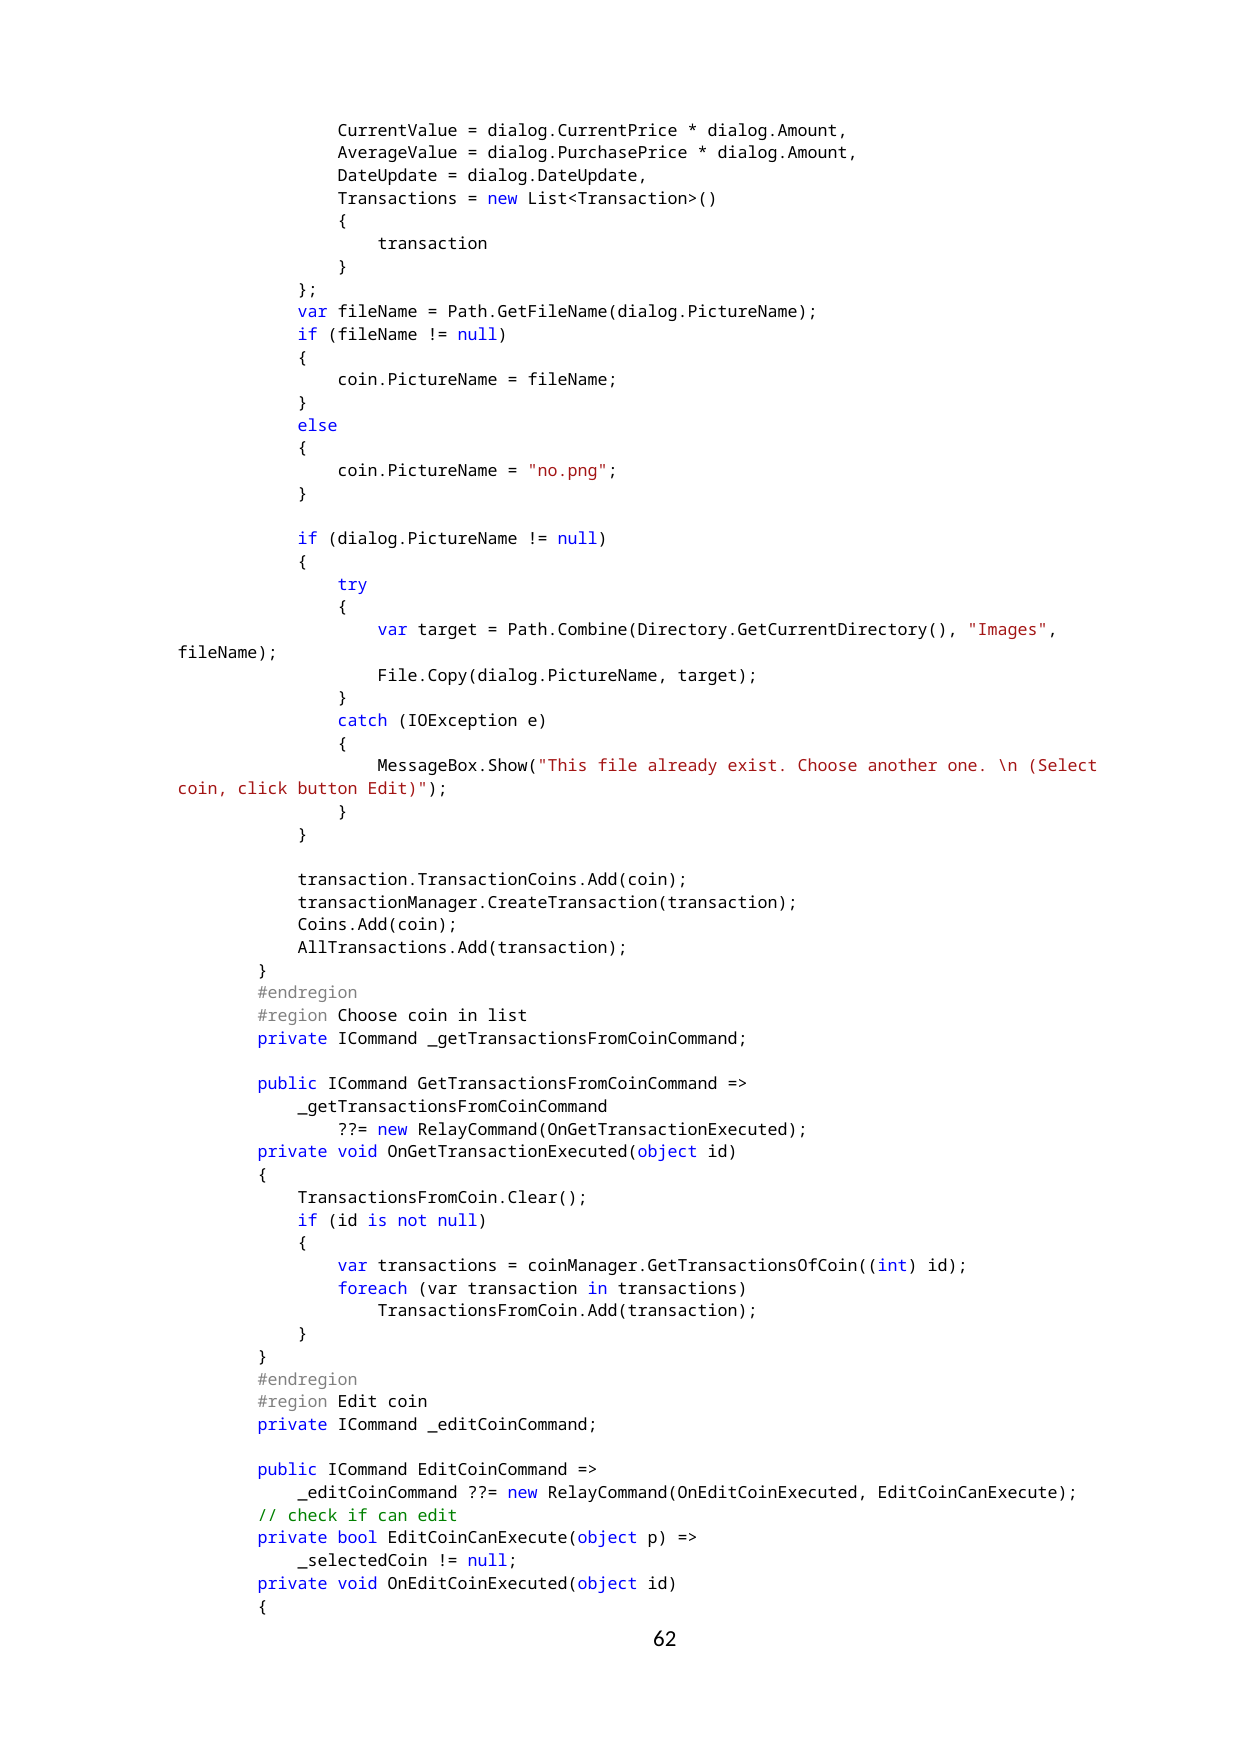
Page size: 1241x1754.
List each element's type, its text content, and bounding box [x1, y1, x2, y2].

text if (dialog.PictureName != null) [177, 527, 1152, 549]
text #region Edit coin [177, 1390, 1152, 1412]
text TransactionsFromCoin.Add(transaction); [177, 1299, 1152, 1322]
text if (id is not null) [177, 1208, 1152, 1231]
text public ICommand GetTransactionsFromCoinCommand => [177, 1072, 1152, 1094]
text { [177, 1163, 1152, 1185]
text Transactions = new List<Transaction>() [177, 186, 1152, 209]
text } [177, 958, 1152, 981]
text // check if can edit [177, 1503, 1152, 1526]
text } [177, 1322, 1152, 1344]
text { [177, 731, 1152, 754]
text #endregion [177, 1367, 1152, 1390]
text } [177, 254, 1152, 277]
text _getTransactionsFromCoinCommand [177, 1094, 1152, 1117]
text var fileName = Path.GetFileName(dialog.PictureName); [177, 300, 1152, 322]
text File.Copy(dialog.PictureName, target); [177, 663, 1152, 686]
text var transactions = coinManager.GetTransactionsOfCoin((int) id); [177, 1253, 1152, 1276]
text }; [177, 277, 1152, 300]
text var target = Path.Combine(Directory.GetCurrentDirectory(), "Images", fileName); [177, 618, 1152, 663]
text { [177, 209, 1152, 232]
text foreach (var transaction in transactions) [177, 1276, 1152, 1299]
text if (fileName != null) [177, 322, 1152, 345]
text transaction.TransactionCoins.Add(coin); [177, 867, 1152, 890]
text #endregion [177, 981, 1152, 1004]
text { [177, 549, 1152, 572]
text { [177, 1594, 1152, 1617]
text _selectedCoin != null; [177, 1549, 1152, 1571]
text CurrentValue = dialog.CurrentPrice * dialog.Amount, [177, 118, 1152, 141]
text public ICommand EditCoinCommand => [177, 1458, 1152, 1481]
text AllTransactions.Add(transaction); [177, 936, 1152, 958]
text { [177, 595, 1152, 618]
text } [177, 799, 1152, 822]
text } [177, 822, 1152, 845]
text AverageValue = dialog.PurchasePrice * dialog.Amount, [177, 141, 1152, 163]
text coin.PictureName = fileName; [177, 368, 1152, 391]
text private void OnEditCoinExecuted(object id) [177, 1571, 1152, 1594]
text ??= new RelayCommand(OnGetTransactionExecuted); [177, 1117, 1152, 1140]
text { [177, 1231, 1152, 1253]
text } [177, 686, 1152, 708]
text _editCoinCommand ??= new RelayCommand(OnEditCoinExecuted, EditCoinCanExecute); [177, 1481, 1152, 1503]
text transactionManager.CreateTransaction(transaction); [177, 890, 1152, 913]
text Coins.Add(coin); [177, 913, 1152, 936]
text transaction [177, 232, 1152, 254]
text } [177, 391, 1152, 413]
text else [177, 413, 1152, 436]
text MessageBox.Show("This file already exist. Choose another one. \n (Select coin, click button Edit)"); [177, 754, 1152, 799]
text } [177, 481, 1152, 504]
text coin.PictureName = "no.png"; [177, 459, 1152, 481]
text private bool EditCoinCanExecute(object p) => [177, 1526, 1152, 1549]
text { [177, 436, 1152, 459]
text private ICommand _editCoinCommand; [177, 1412, 1152, 1435]
text try [177, 572, 1152, 595]
text } [177, 1344, 1152, 1367]
text TransactionsFromCoin.Clear(); [177, 1185, 1152, 1208]
text catch (IOException e) [177, 708, 1152, 731]
text private ICommand _getTransactionsFromCoinCommand; [177, 1026, 1152, 1049]
text DateUpdate = dialog.DateUpdate, [177, 163, 1152, 186]
text { [177, 345, 1152, 368]
text private void OnGetTransactionExecuted(object id) [177, 1140, 1152, 1163]
text #region Choose coin in list [177, 1004, 1152, 1026]
